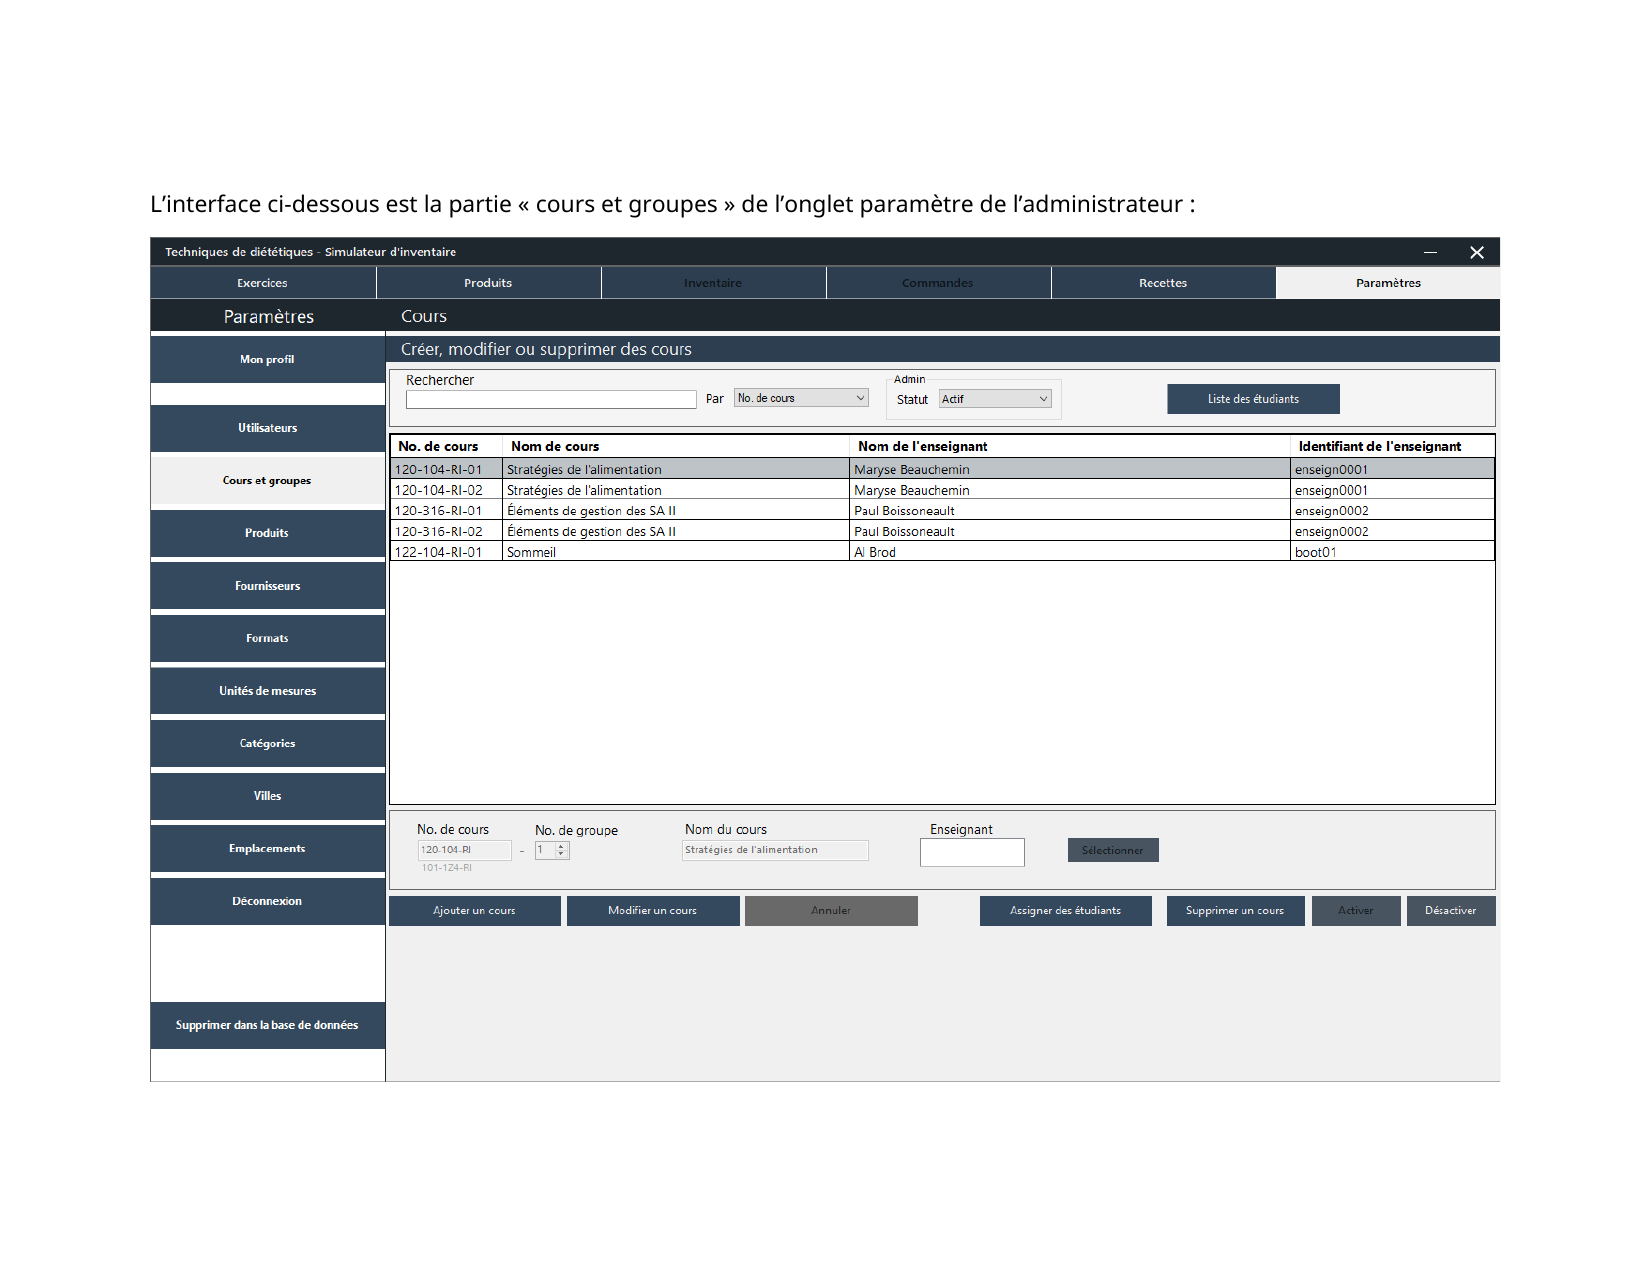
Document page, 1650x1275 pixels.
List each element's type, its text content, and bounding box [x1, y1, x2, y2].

text L’interface ci-dessous est la partie « cours et groupes » de l’onglet paramètre de l’administrateur : [150, 187, 1500, 219]
picture [150, 237, 1500, 1082]
